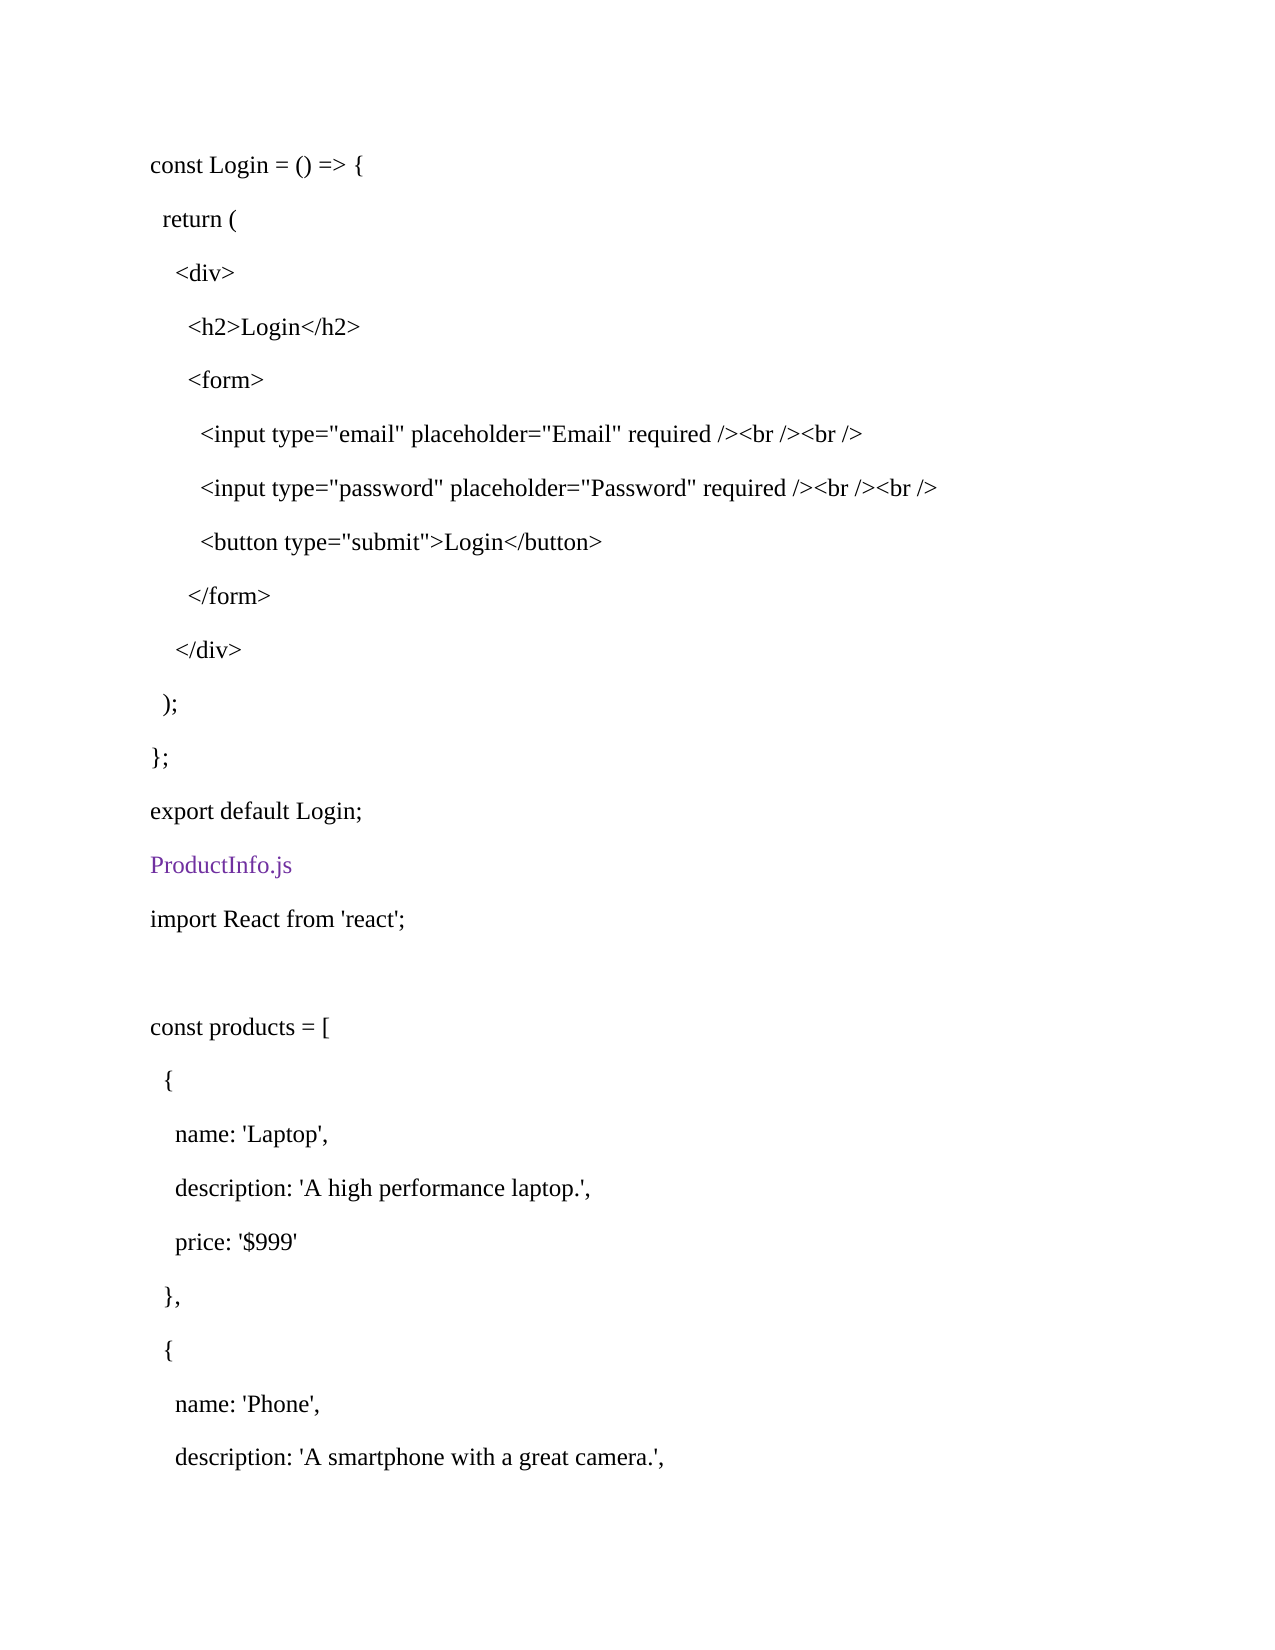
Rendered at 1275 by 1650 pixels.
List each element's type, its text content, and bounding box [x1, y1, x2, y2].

text </div> [150, 635, 1125, 663]
text description: 'A high performance laptop.', [150, 1173, 1125, 1202]
text <button type="submit">Login</button> [150, 527, 1125, 556]
text name: 'Phone', [150, 1389, 1125, 1417]
text </form> [150, 581, 1125, 609]
text description: 'A smartphone with a great camera.', [150, 1442, 1125, 1471]
text price: '$999' [150, 1227, 1125, 1256]
text { [150, 1066, 1125, 1094]
text return ( [150, 204, 1125, 233]
text }, [150, 1281, 1125, 1310]
text }; [150, 742, 1125, 771]
text <div> [150, 258, 1125, 286]
text <h2>Login</h2> [150, 312, 1125, 340]
text <form> [150, 365, 1125, 394]
text ); [150, 688, 1125, 717]
text <input type="email" placeholder="Email" required /><br /><br /> [150, 419, 1125, 448]
text const products = [ [150, 1012, 1125, 1040]
text const Login = () => { [150, 150, 1125, 179]
text export default Login; [150, 796, 1125, 825]
text import React from 'react'; [150, 904, 1125, 933]
text ProductInfo.js [150, 850, 1125, 879]
text <input type="password" placeholder="Password" required /><br /><br /> [150, 473, 1125, 502]
text { [150, 1335, 1125, 1363]
text name: 'Laptop', [150, 1119, 1125, 1148]
